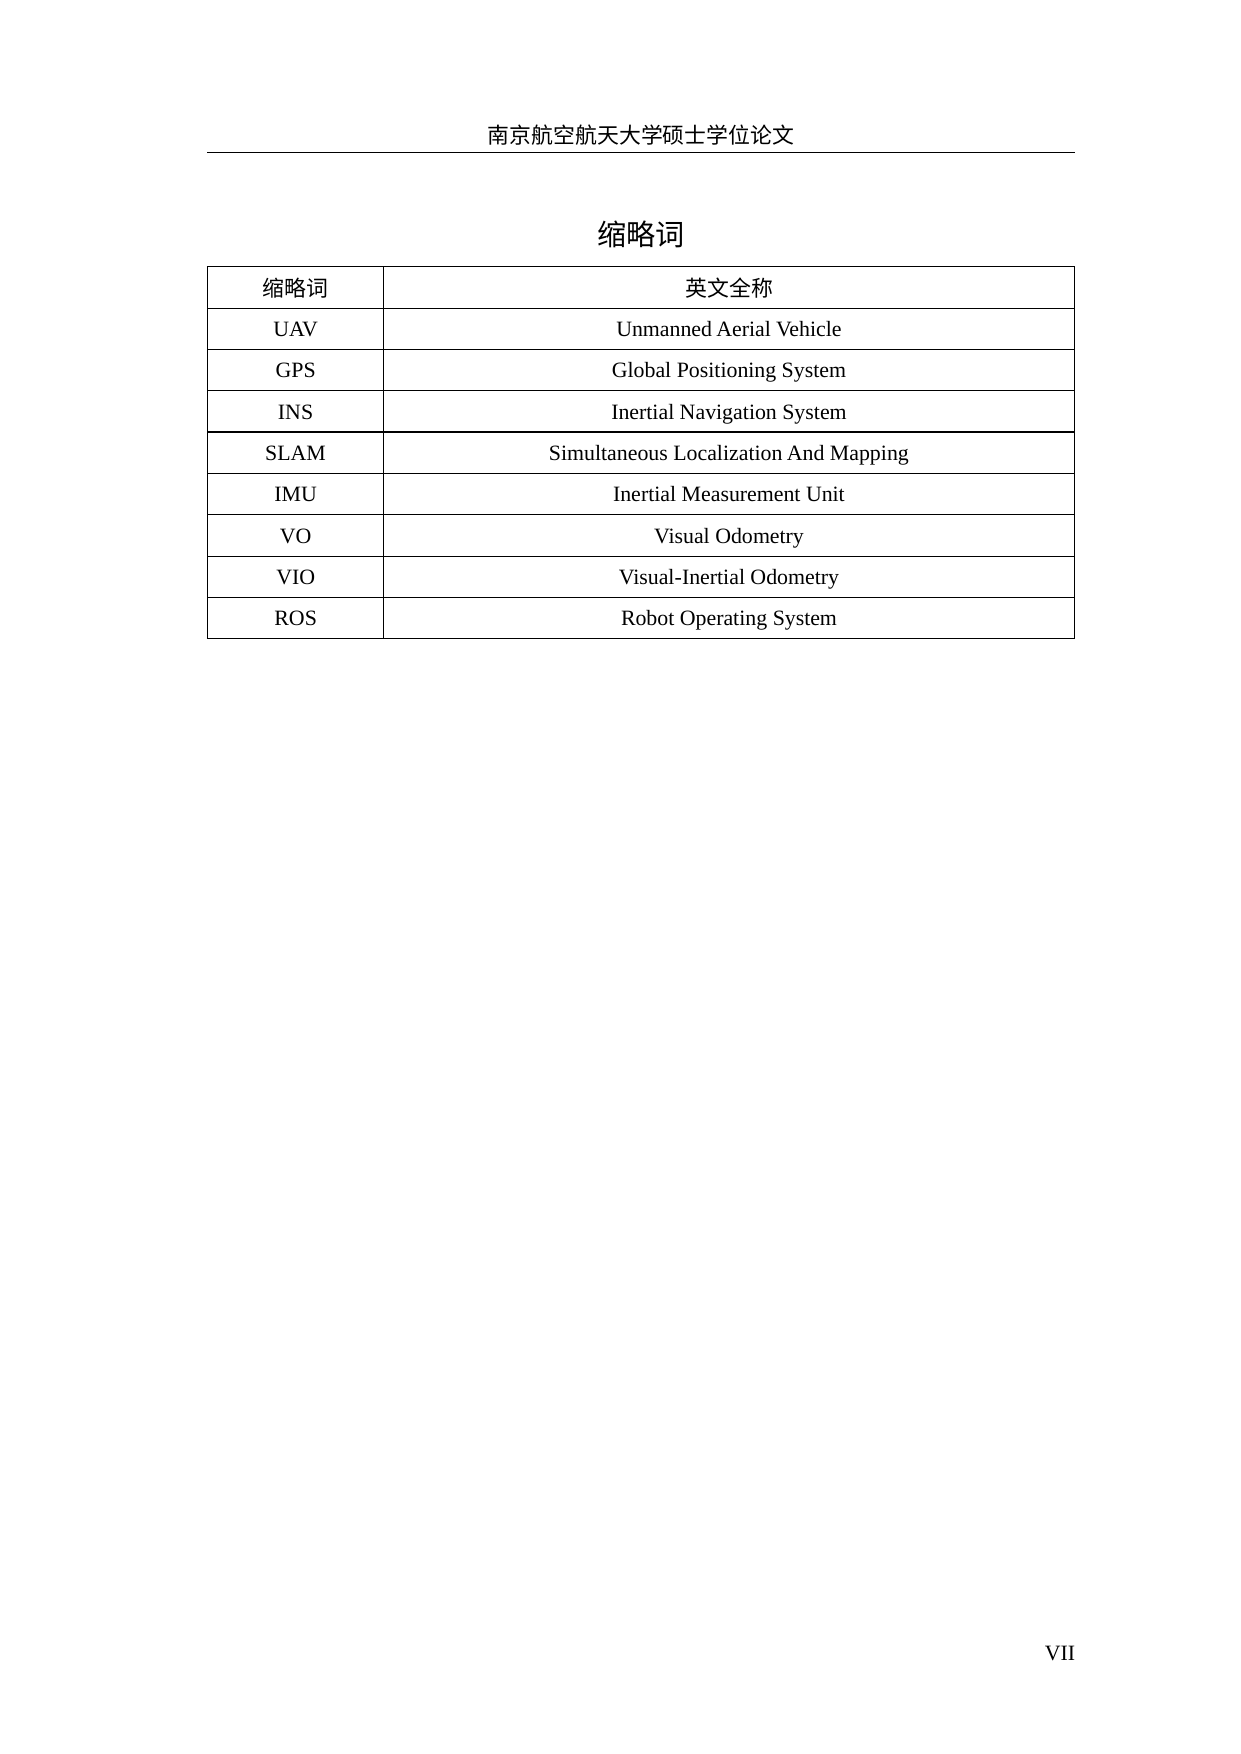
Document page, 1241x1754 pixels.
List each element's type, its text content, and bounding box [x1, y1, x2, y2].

table_cell IMU [208, 474, 383, 514]
table_header 缩略词 [208, 267, 383, 307]
table_cell Robot Operating System [384, 598, 1074, 638]
table_cell Visual Odometry [384, 515, 1074, 556]
table_cell INS [208, 391, 383, 431]
text 缩略词 [207, 200, 1075, 266]
table_cell UAV [208, 309, 383, 349]
table_cell GPS [208, 350, 383, 390]
table_cell Global Positioning System [384, 350, 1074, 390]
table_cell Unmanned Aerial Vehicle [384, 309, 1074, 349]
table_cell Simultaneous Localization And Mapping [384, 433, 1074, 473]
table_cell ROS [208, 598, 383, 638]
table_cell VIO [208, 557, 383, 597]
table_cell Inertial Navigation System [384, 391, 1074, 431]
table_cell SLAM [208, 433, 383, 473]
table_cell VO [208, 515, 383, 556]
table_cell Inertial Measurement Unit [384, 474, 1074, 514]
table_header 英文全称 [384, 267, 1074, 307]
table_cell Visual-Inertial Odometry [384, 557, 1074, 597]
